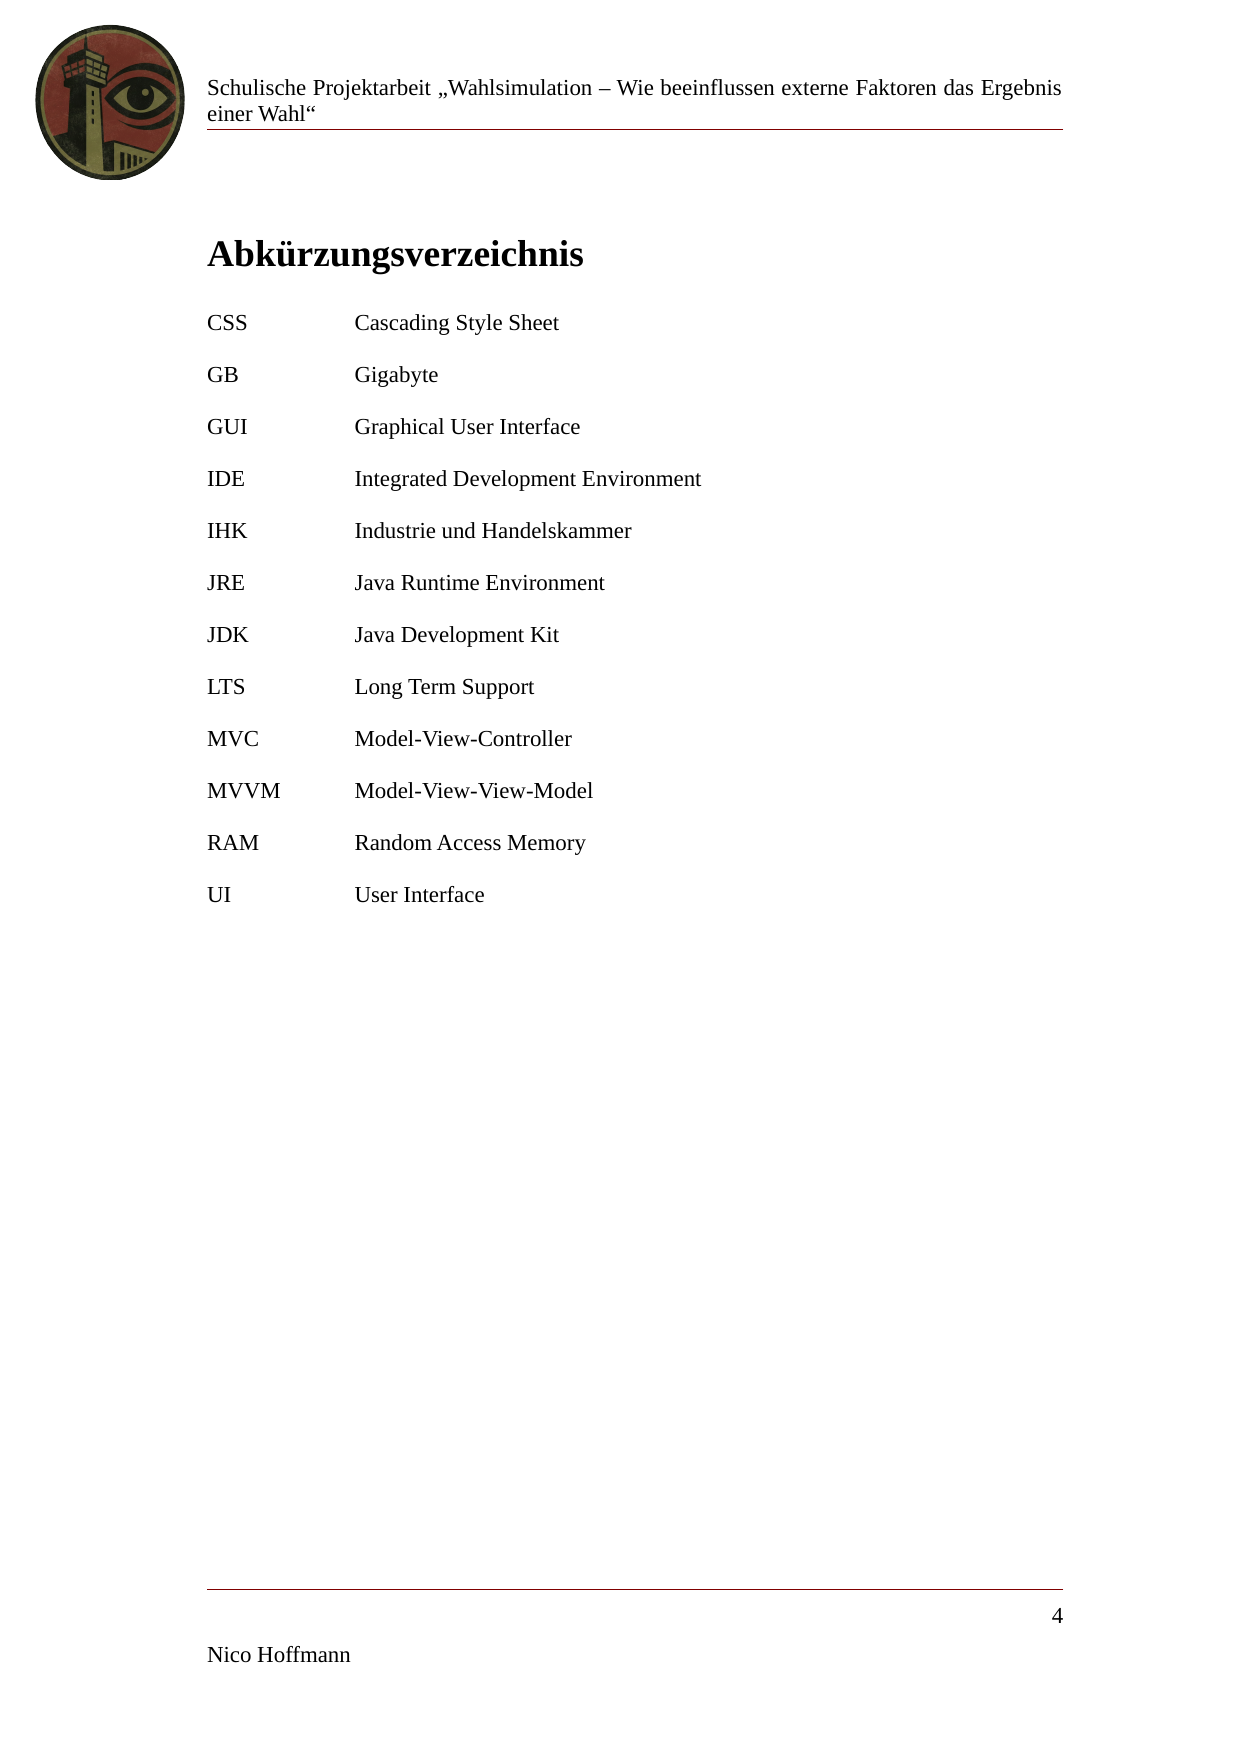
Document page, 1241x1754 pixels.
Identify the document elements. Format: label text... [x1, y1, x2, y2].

text JRE Java Runtime Environment [207, 569, 1063, 595]
subtitle Abkürzungsverzeichnis [207, 232, 1063, 275]
text MVVM Model-View-View-Model [207, 777, 1063, 803]
text UI User Interface [207, 881, 1063, 907]
picture [31, 23, 185, 180]
text JDK Java Development Kit [207, 621, 1063, 647]
text GB Gigabyte [207, 361, 1063, 387]
text IDE Integrated Development Environment [207, 465, 1063, 491]
text CSS Cascading Style Sheet [207, 309, 1063, 335]
text IHK Industrie und Handelskammer [207, 517, 1063, 543]
text GUI Graphical User Interface [207, 413, 1063, 439]
text LTS Long Term Support [207, 673, 1063, 699]
text RAM Random Access Memory [207, 829, 1063, 855]
text MVC Model-View-Controller [207, 725, 1063, 751]
